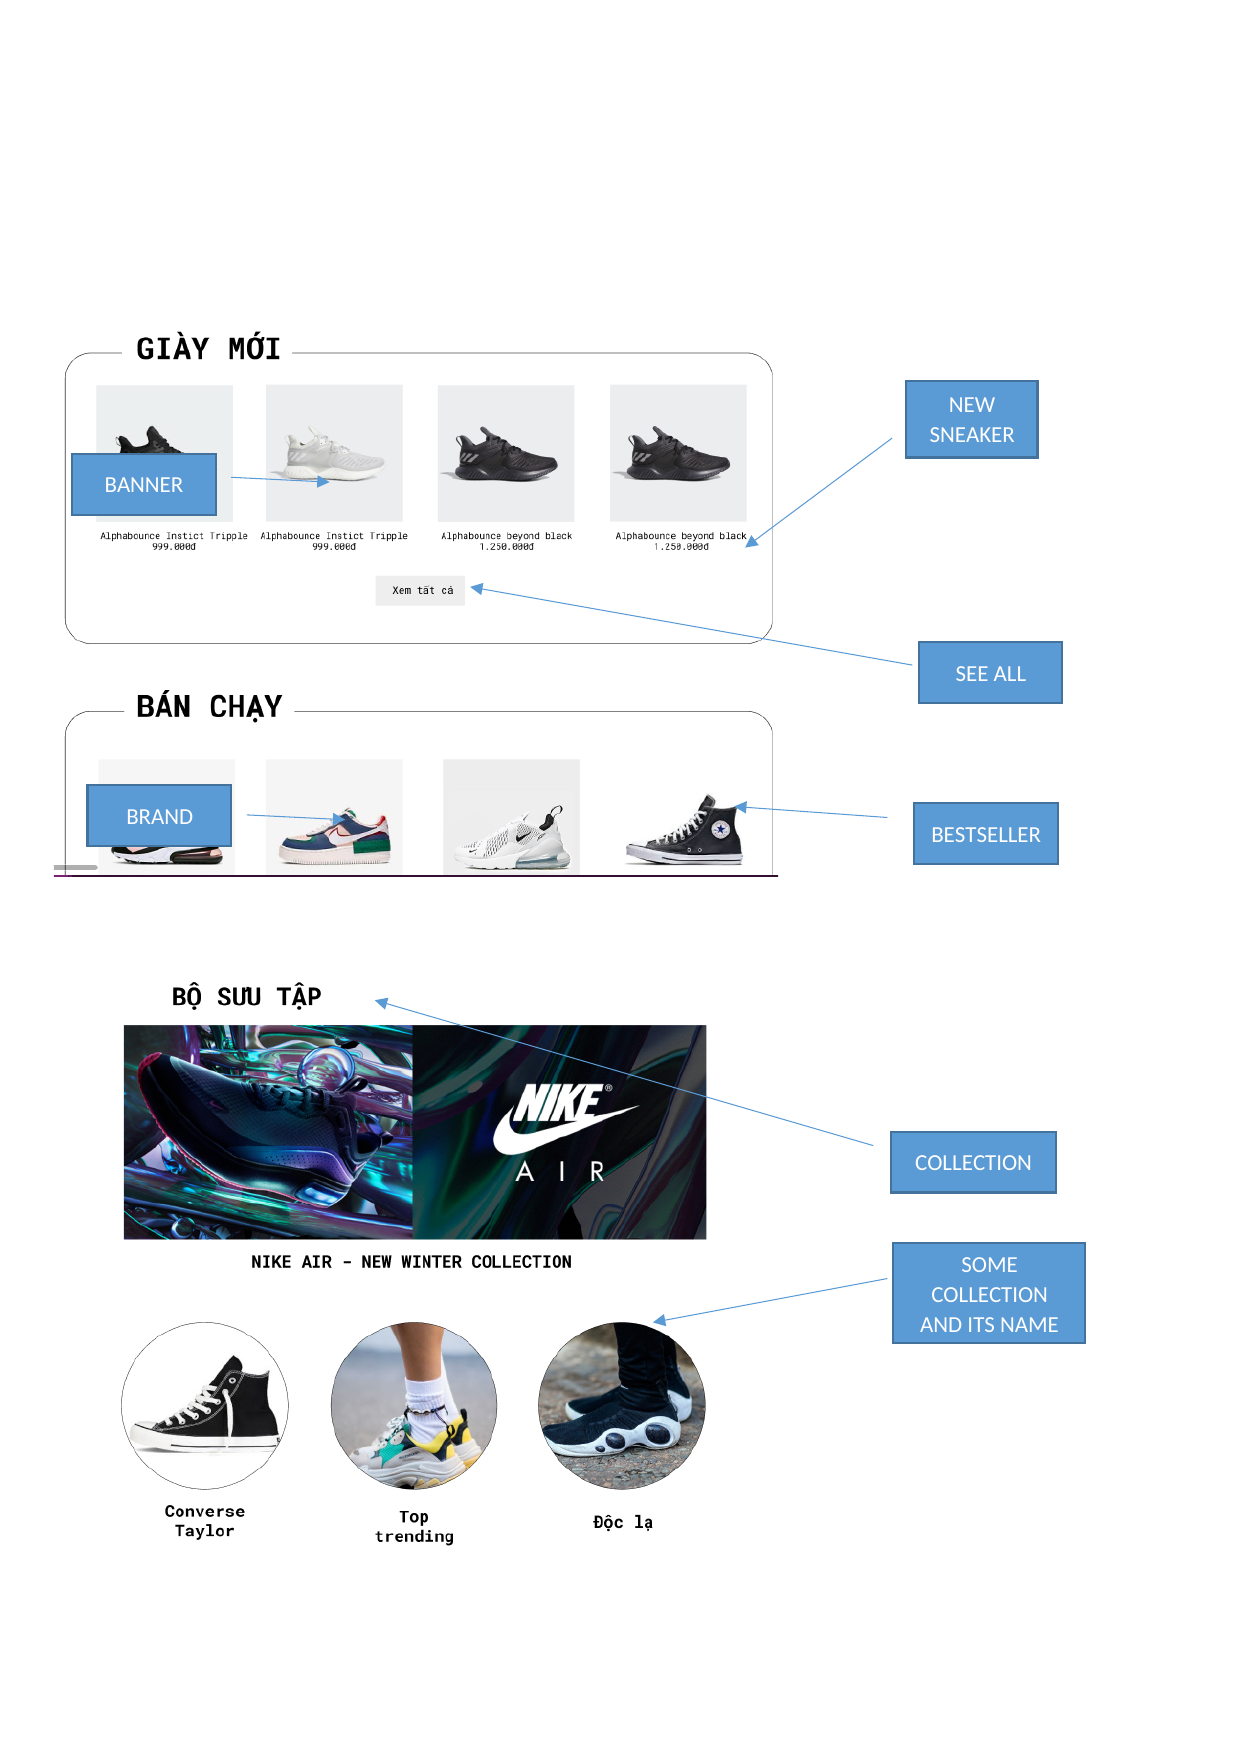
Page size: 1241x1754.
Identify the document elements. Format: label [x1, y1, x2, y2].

picture [53, 306, 779, 876]
picture [112, 982, 710, 1555]
